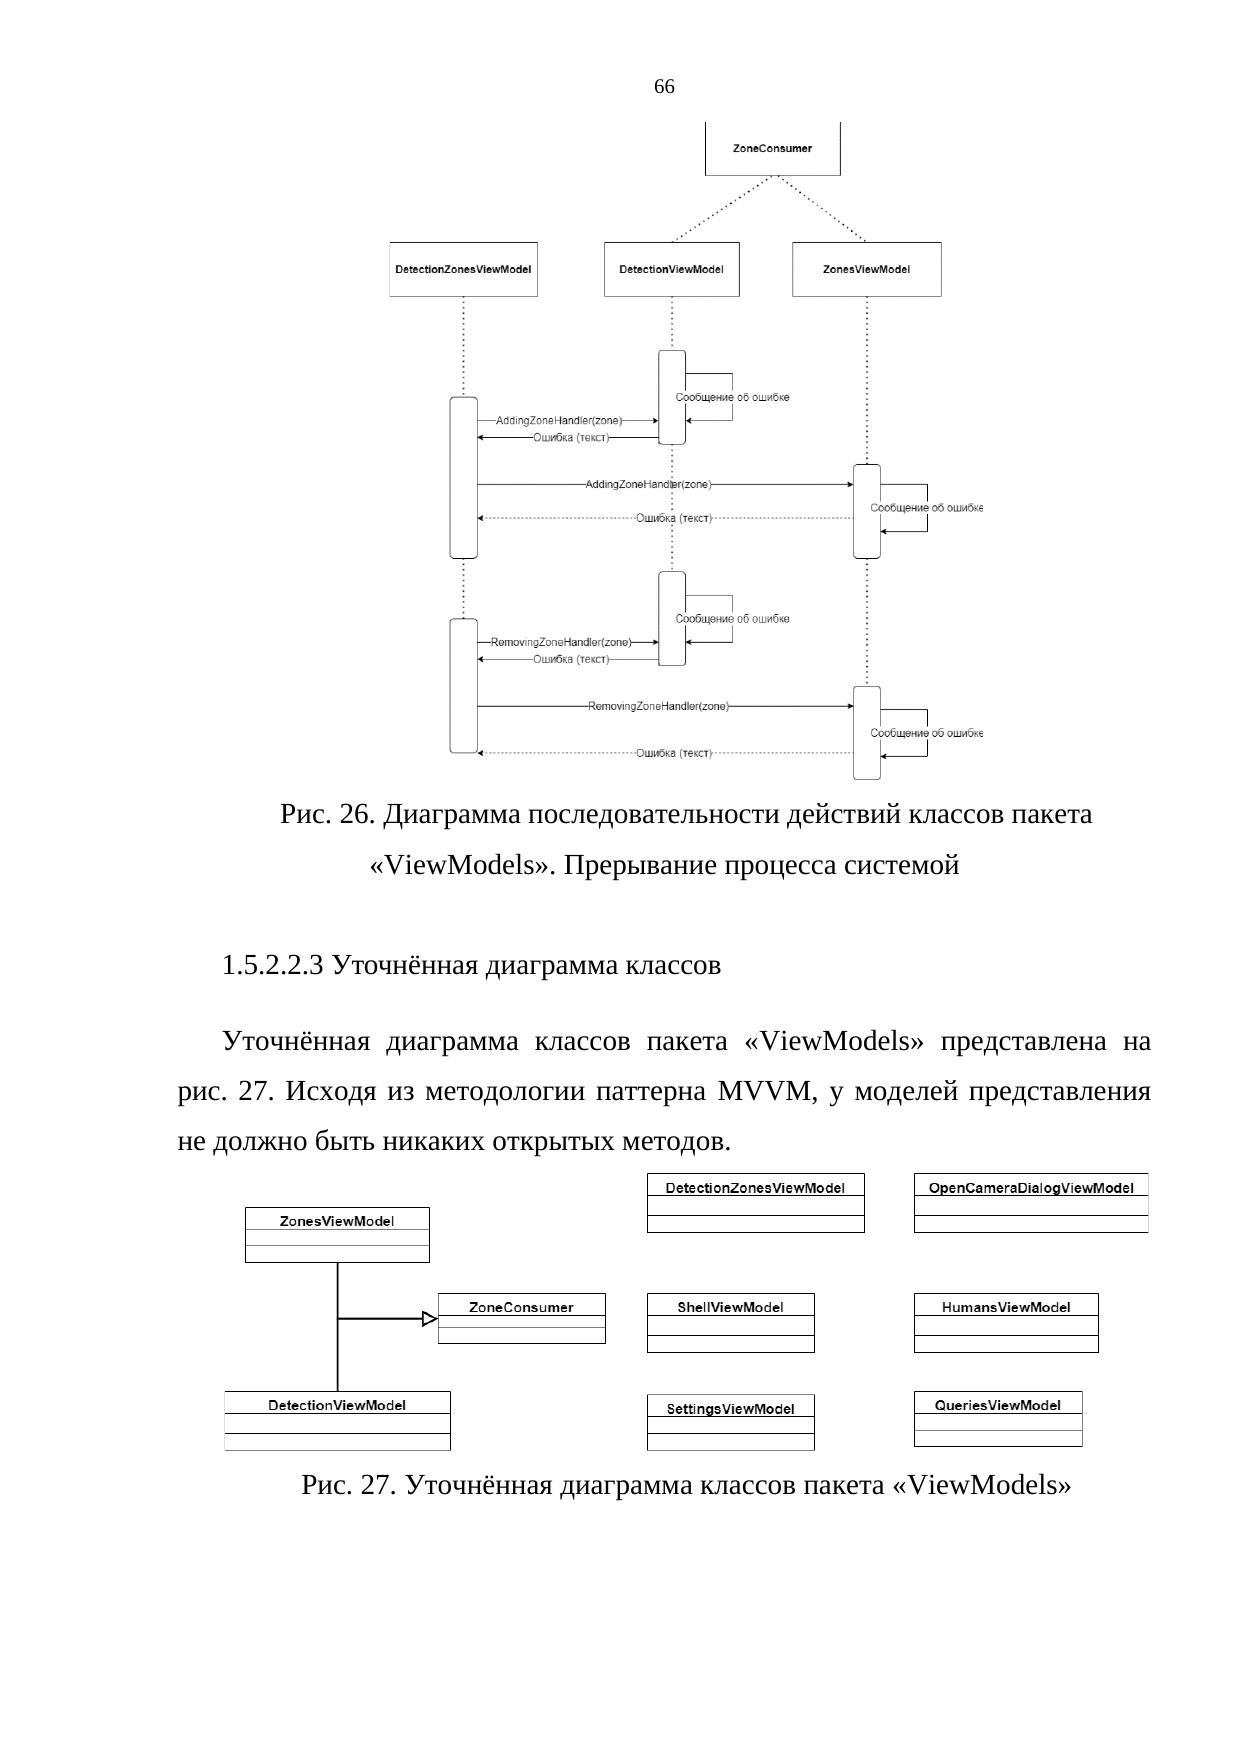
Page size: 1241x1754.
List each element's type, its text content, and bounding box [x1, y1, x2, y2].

picture [389, 122, 984, 780]
text Рис. 27. Уточнённая диаграмма классов пакета «ViewModels» [177, 1467, 1152, 1501]
text 1.5.2.2.3 Уточнённая диаграмма классов [177, 947, 1152, 981]
text Рис. 26. Диаграмма последовательности действий классов пакета «ViewModels». Прерывание процесса системой [177, 797, 1152, 880]
picture [224, 1173, 1149, 1451]
text Уточнённая диаграмма классов пакета «ViewModels» представлена на рис. 27. Исходя из методологии паттерна MVVM, у моделей представления не должно быть никаких открытых методов. [177, 1023, 1152, 1157]
